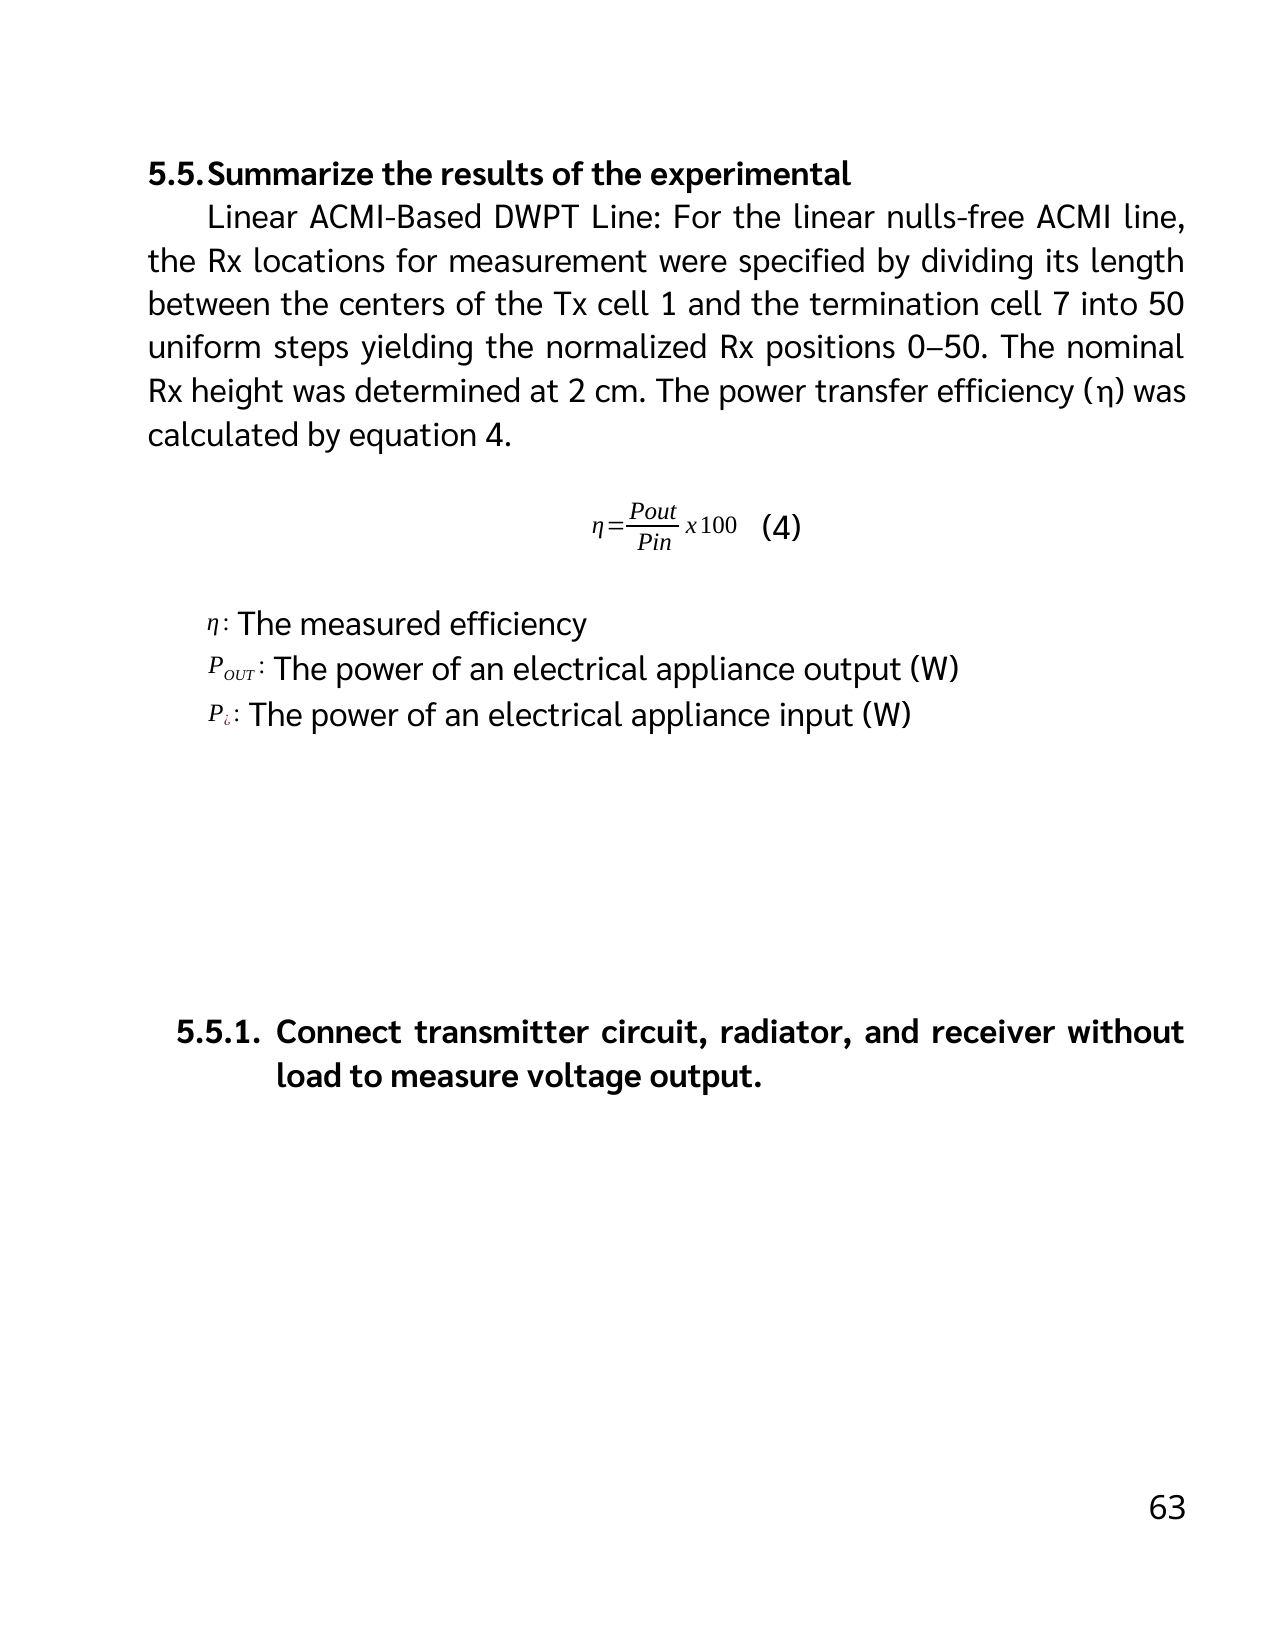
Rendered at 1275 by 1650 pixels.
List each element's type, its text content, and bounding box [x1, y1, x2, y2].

list Connect transmitter circuit, radiator, and receiver without load to measure voltage output. [176, 1008, 1186, 1095]
text The power of an electrical appliance input (W) [148, 690, 1186, 736]
text The power of an electrical appliance output (W) [148, 645, 1186, 690]
text The measured efficiency [148, 599, 1186, 645]
text Linear ACMI-Based DWPT Line: For the linear nulls-free ACMI line, the Rx locations for measurement were specified by dividing its length between the centers of the Tx cell 1 and the termination cell 7 into 50 uniform steps yielding the normalized Rx positions 0–50. The nominal Rx height was determined at 2 cm. The power transfer efficiency (η) was calculated by equation 4. [148, 193, 1186, 454]
list Summarize the results of the experimental [148, 150, 1186, 193]
text (4) [148, 497, 1186, 556]
